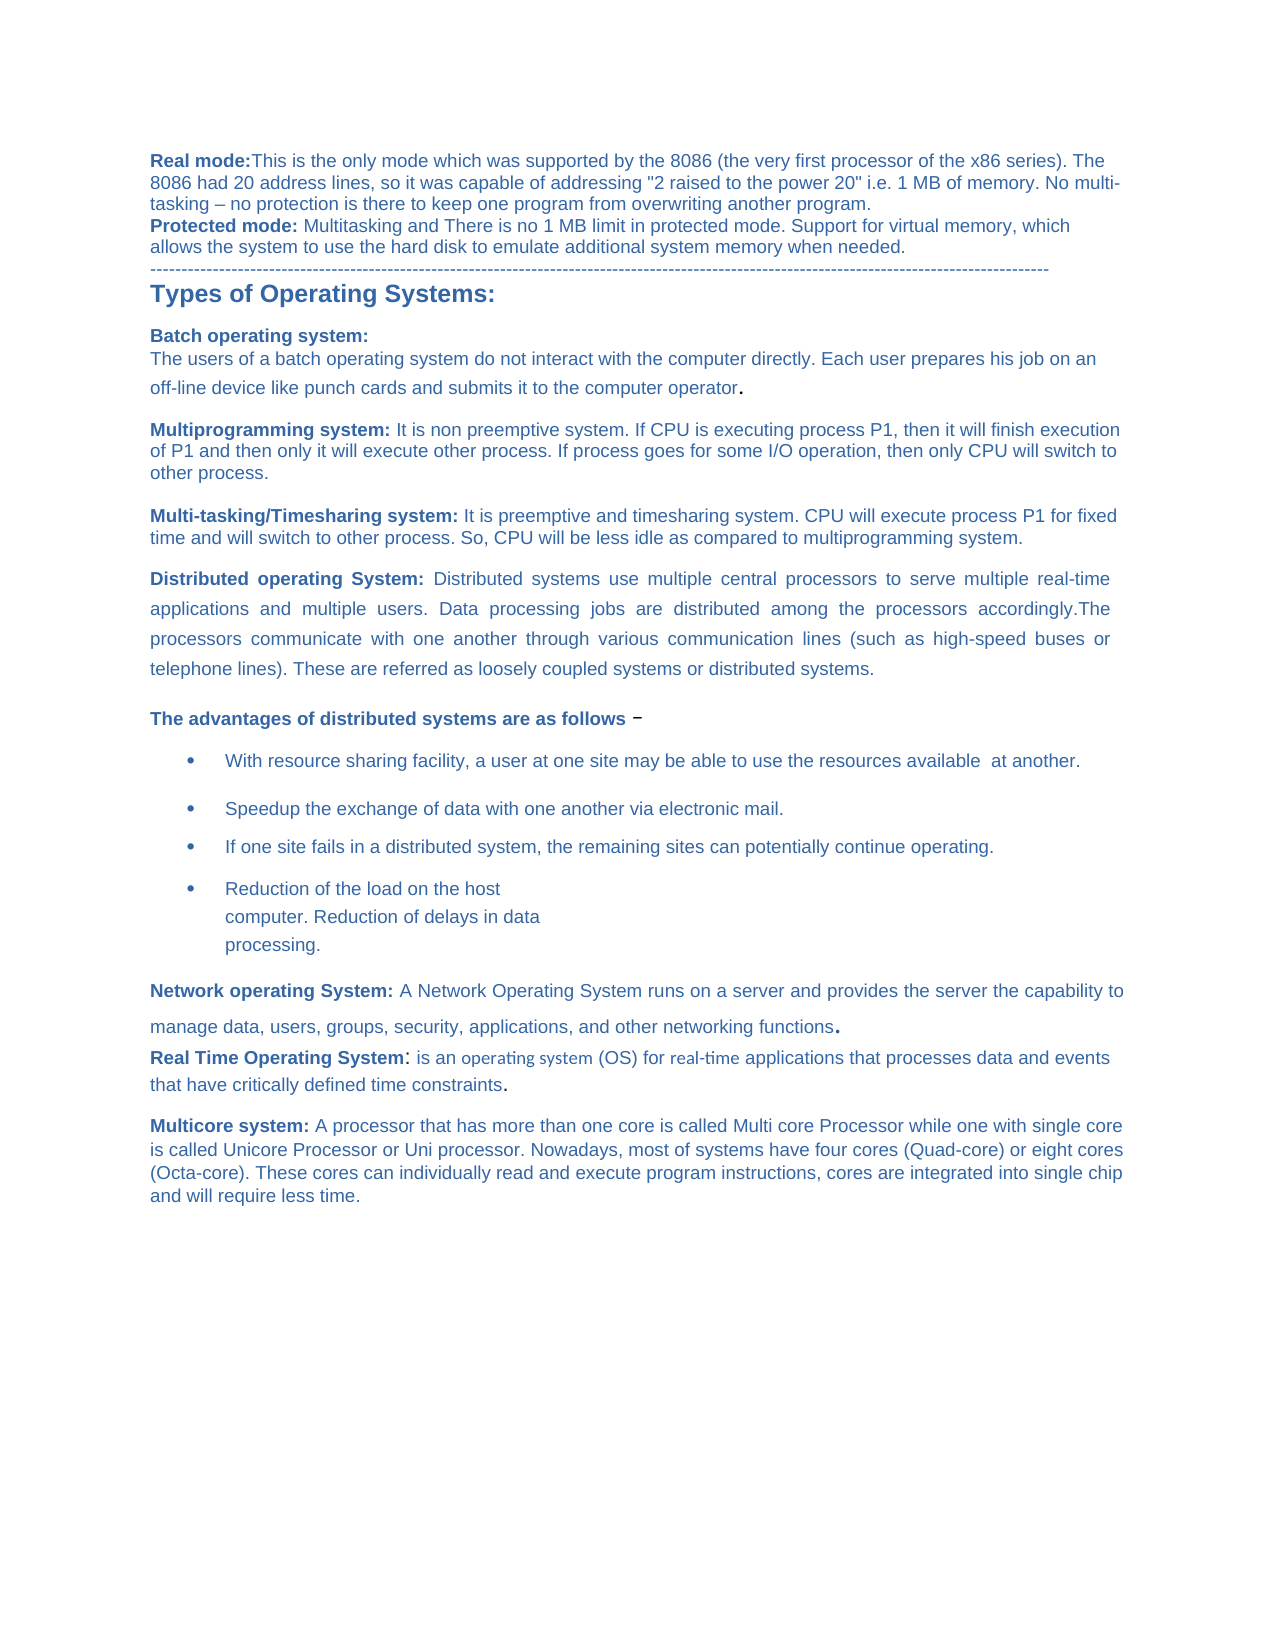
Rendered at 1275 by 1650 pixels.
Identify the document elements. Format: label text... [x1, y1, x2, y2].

text Distributed operating System: Distributed systems use multiple central processors to serve multiple real-time applications and multiple users. Data processing jobs are distributed among the processors accordingly.The processors communicate with one another through various communication lines (such as high-speed buses or telephone lines). These are referred as loosely coupled systems or distributed systems. [150, 568, 1111, 680]
text ------------------------------------------------------------------------------------------------------------------------------------------------ [150, 258, 1125, 279]
text Types of Operating Systems: [150, 279, 1125, 308]
text Protected mode: Multitasking and There is no 1 MB limit in protected mode. Support for virtual memory, which allows the system to use the hard disk to emulate additional system memory when needed. [150, 215, 1125, 258]
subtitle Batch operating system: [150, 325, 1125, 346]
list If one site fails in a distributed system, the remaining sites can potentially continue operating. [187, 835, 1001, 857]
text Real mode:This is the only mode which was supported by the 8086 (the very first processor of the x86 series). The 8086 had 20 address lines, so it was capable of addressing "2 raised to the power 20" i.e. 1 MB of memory. No multi-tasking – no protection is there to keep one program from overwriting another program. [150, 150, 1125, 215]
list Speedup the exchange of data with one another via electronic mail. [187, 792, 1125, 821]
subtitle Multi-tasking/Timesharing system: It is preemptive and timesharing system. CPU will execute process P1 for fixed time and will switch to other process. So, CPU will be less idle as compared to multiprogramming system. [150, 505, 1125, 548]
text Multicore system: A processor that has more than one core is called Multi core Processor while one with single core is called Unicore Processor or Uni processor. Nowadays, most of systems have four cores (Quad-core) or eight cores (Octa-core). These cores can individually read and execute program instructions, cores are integrated into single chip and will require less time. [150, 1115, 1125, 1206]
text The users of a batch operating system do not interact with the computer directly. Each user prepares his job on an off-line device like punch cards and submits it to the computer operator. [150, 348, 1125, 400]
text Real Time Operating System: is an operating system (OS) for real-time applications that processes data and events that have critically defined time constraints. [150, 1044, 1125, 1096]
list With resource sharing facility, a user at one site may be able to use the resources available at another. [187, 750, 1112, 771]
text The advantages of distributed systems are as follows − [150, 703, 1125, 731]
text Multiprogramming system: It is non preemptive system. If CPU is executing process P1, then it will finish execution of P1 and then only it will execute other process. If process goes for some I/O operation, then only CPU will switch to other process. [150, 419, 1125, 483]
list Reduction of the load on the host computer. Reduction of delays in data processing. [187, 878, 576, 956]
subtitle Network operating System: A Network Operating System runs on a server and provides the server the capability to manage data, users, groups, security, applications, and other networking functions. [150, 980, 1125, 1041]
